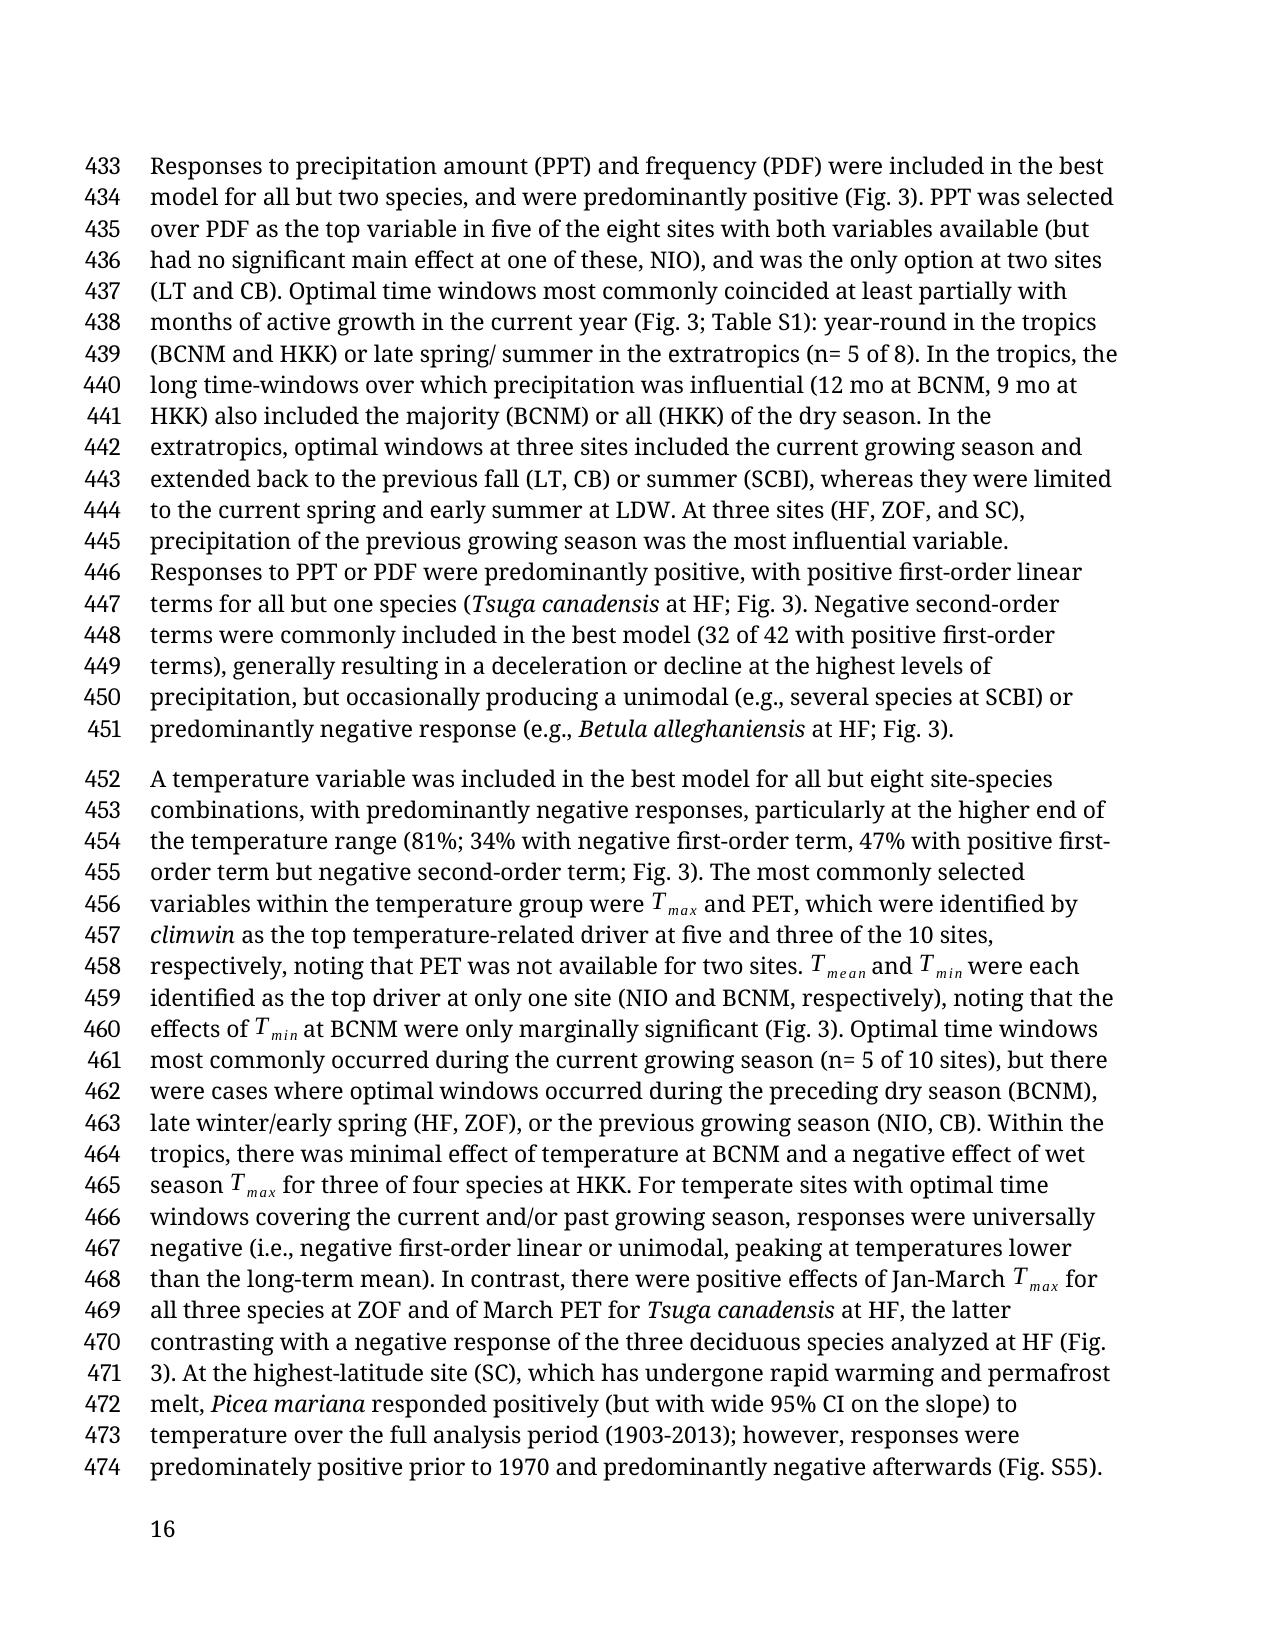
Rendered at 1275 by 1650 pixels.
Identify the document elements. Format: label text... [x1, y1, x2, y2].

text Responses to precipitation amount (PPT) and frequency (PDF) were included in the best model for all but two species, and were predominantly positive (Fig. 3). PPT was selected over PDF as the top variable in five of the eight sites with both variables available (but had no significant main effect at one of these, NIO), and was the only option at two sites (LT and CB). Optimal time windows most commonly coincided at least partially with months of active growth in the current year (Fig. 3; Table S1): year-round in the tropics (BCNM and HKK) or late spring/ summer in the extratropics (n= 5 of 8). In the tropics, the long time-windows over which precipitation was influential (12 mo at BCNM, 9 mo at HKK) also included the majority (BCNM) or all (HKK) of the dry season. In the extratropics, optimal windows at three sites included the current growing season and extended back to the previous fall (LT, CB) or summer (SCBI), whereas they were limited to the current spring and early summer at LDW. At three sites (HF, ZOF, and SC), precipitation of the previous growing season was the most influential variable. Responses to PPT or PDF were predominantly positive, with positive first-order linear terms for all but one species (Tsuga canadensis at HF; Fig. 3). Negative second-order terms were commonly included in the best model (32 of 42 with positive first-order terms), generally resulting in a deceleration or decline at the highest levels of precipitation, but occasionally producing a unimodal (e.g., several species at SCBI) or predominantly negative response (e.g., Betula alleghaniensis at HF; Fig. 3). [150, 150, 1125, 744]
text A temperature variable was included in the best model for all but eight site-species combinations, with predominantly negative responses, particularly at the higher end of the temperature range (81%; 34% with negative first-order term, 47% with positive first-order term but negative second-order term; Fig. 3). The most commonly selected variables within the temperature group were and PET, which were identified by climwin as the top temperature-related driver at five and three of the 10 sites, respectively, noting that PET was not available for two sites. and were each identified as the top driver at only one site (NIO and BCNM, respectively), noting that the effects of at BCNM were only marginally significant (Fig. 3). Optimal time windows most commonly occurred during the current growing season (n= 5 of 10 sites), but there were cases where optimal windows occurred during the preceding dry season (BCNM), late winter/early spring (HF, ZOF), or the previous growing season (NIO, CB). Within the tropics, there was minimal effect of temperature at BCNM and a negative effect of wet season for three of four species at HKK. For temperate sites with optimal time windows covering the current and/or past growing season, responses were universally negative (i.e., negative first-order linear or unimodal, peaking at temperatures lower than the long-term mean). In contrast, there were positive effects of Jan-March for all three species at ZOF and of March PET for Tsuga canadensis at HF, the latter contrasting with a negative response of the three deciduous species analyzed at HF (Fig. 3). At the highest-latitude site (SC), which has undergone rapid warming and permafrost melt, Picea mariana responded positively (but with wide 95% CI on the slope) to temperature over the full analysis period (1903-2013); however, responses were predominately positive prior to 1970 and predominantly negative afterwards (Fig. S55). [150, 762, 1125, 1482]
